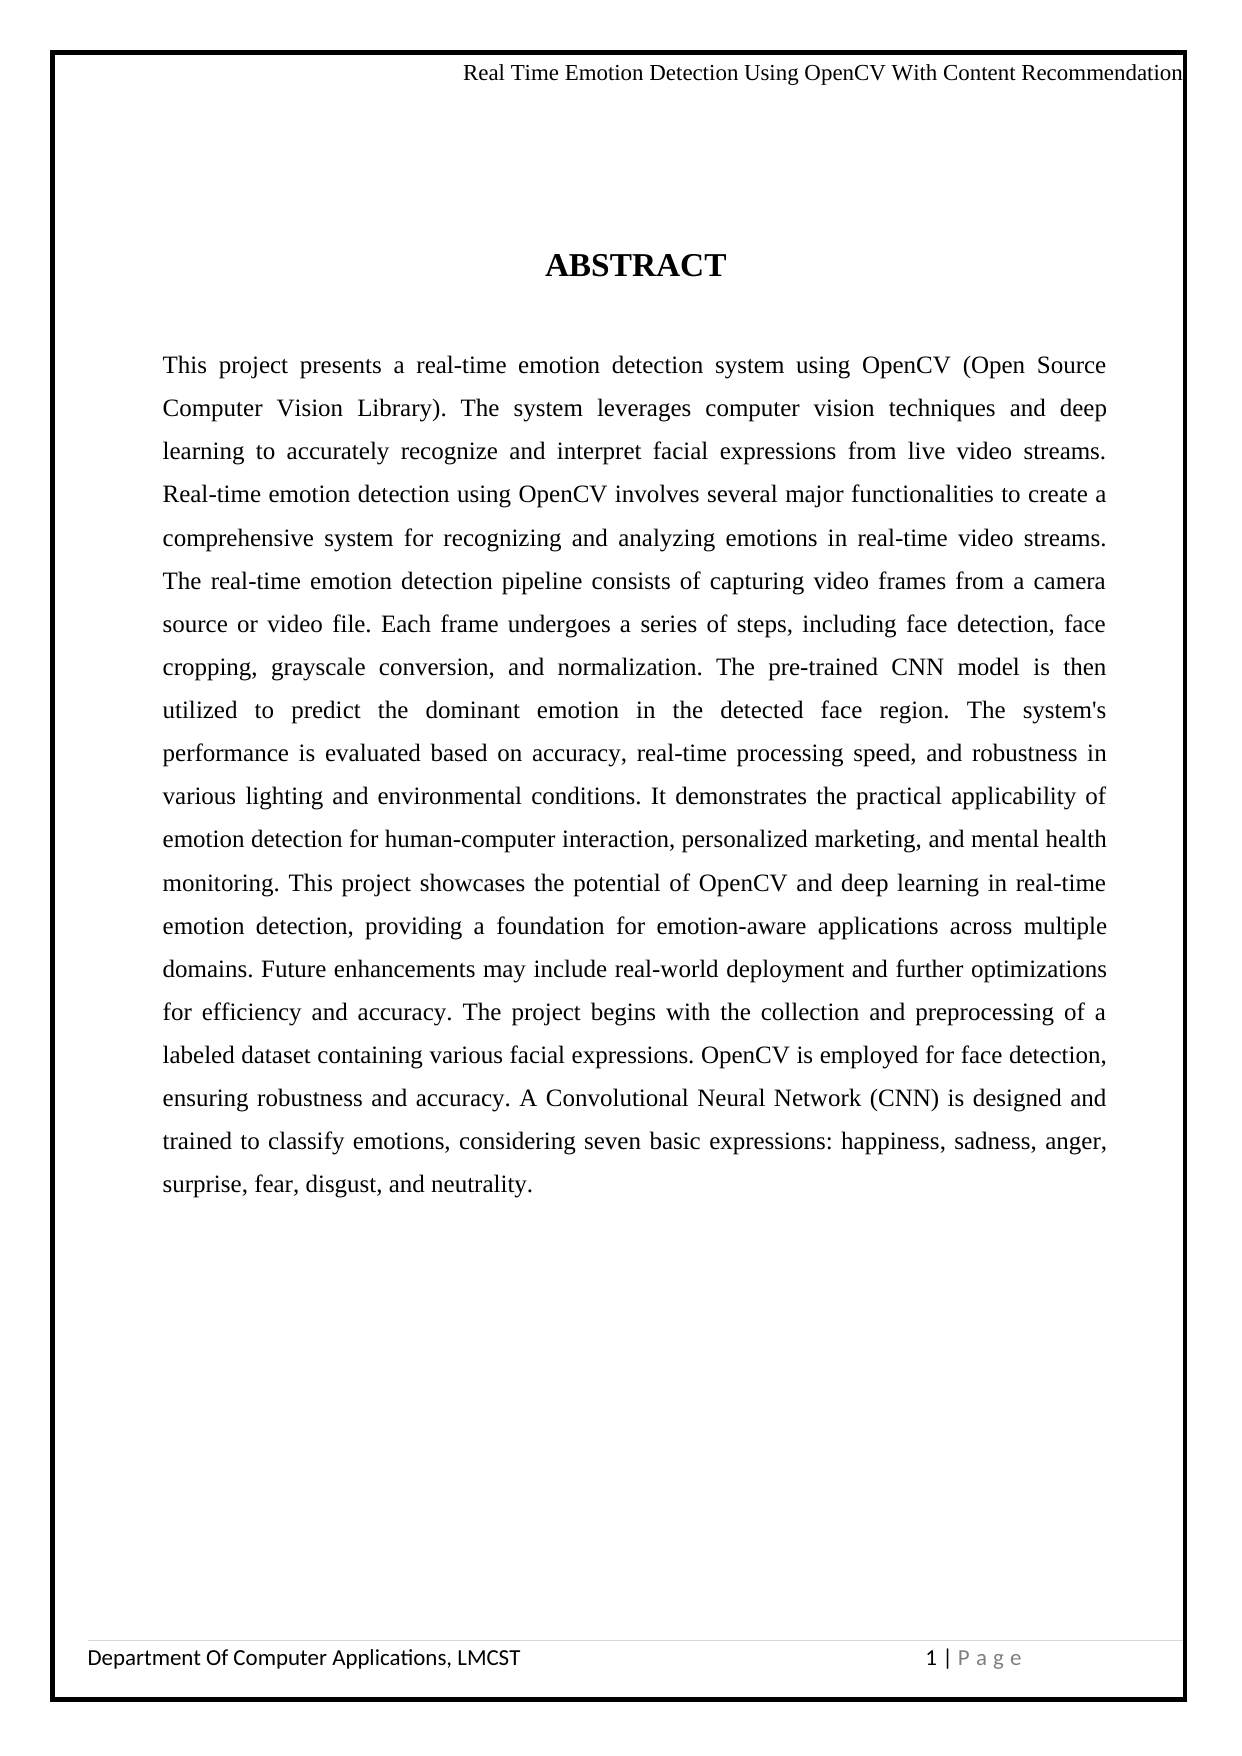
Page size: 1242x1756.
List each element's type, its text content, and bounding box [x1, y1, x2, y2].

text This project presents a real-time emotion detection system using OpenCV (Open Source Computer Vision Library). The system leverages computer vision techniques and deep learning to accurately recognize and interpret facial expressions from live video streams. Real-time emotion detection using OpenCV involves several major functionalities to create a comprehensive system for recognizing and analyzing emotions in real-time video streams. The real-time emotion detection pipeline consists of capturing video frames from a camera source or video file. Each frame undergoes a series of steps, including face detection, face cropping, grayscale conversion, and normalization. The pre-trained CNN model is then utilized to predict the dominant emotion in the detected face region. The system's performance is evaluated based on accuracy, real-time processing speed, and robustness in various lighting and environmental conditions. It demonstrates the practical applicability of emotion detection for human-computer interaction, personalized marketing, and mental health monitoring. This project showcases the potential of OpenCV and deep learning in real-time emotion detection, providing a foundation for emotion-aware applications across multiple domains. Future enhancements may include real-world deployment and further optimizations for efficiency and accuracy. The project begins with the collection and preprocessing of a labeled dataset containing various facial expressions. OpenCV is employed for face detection, ensuring robustness and accuracy. A Convolutional Neural Network (CNN) is designed and trained to classify emotions, considering seven basic expressions: happiness, sadness, anger, surprise, fear, disgust, and neutrality. [162, 350, 1108, 1198]
text ABSTRACT [87, 245, 1183, 283]
